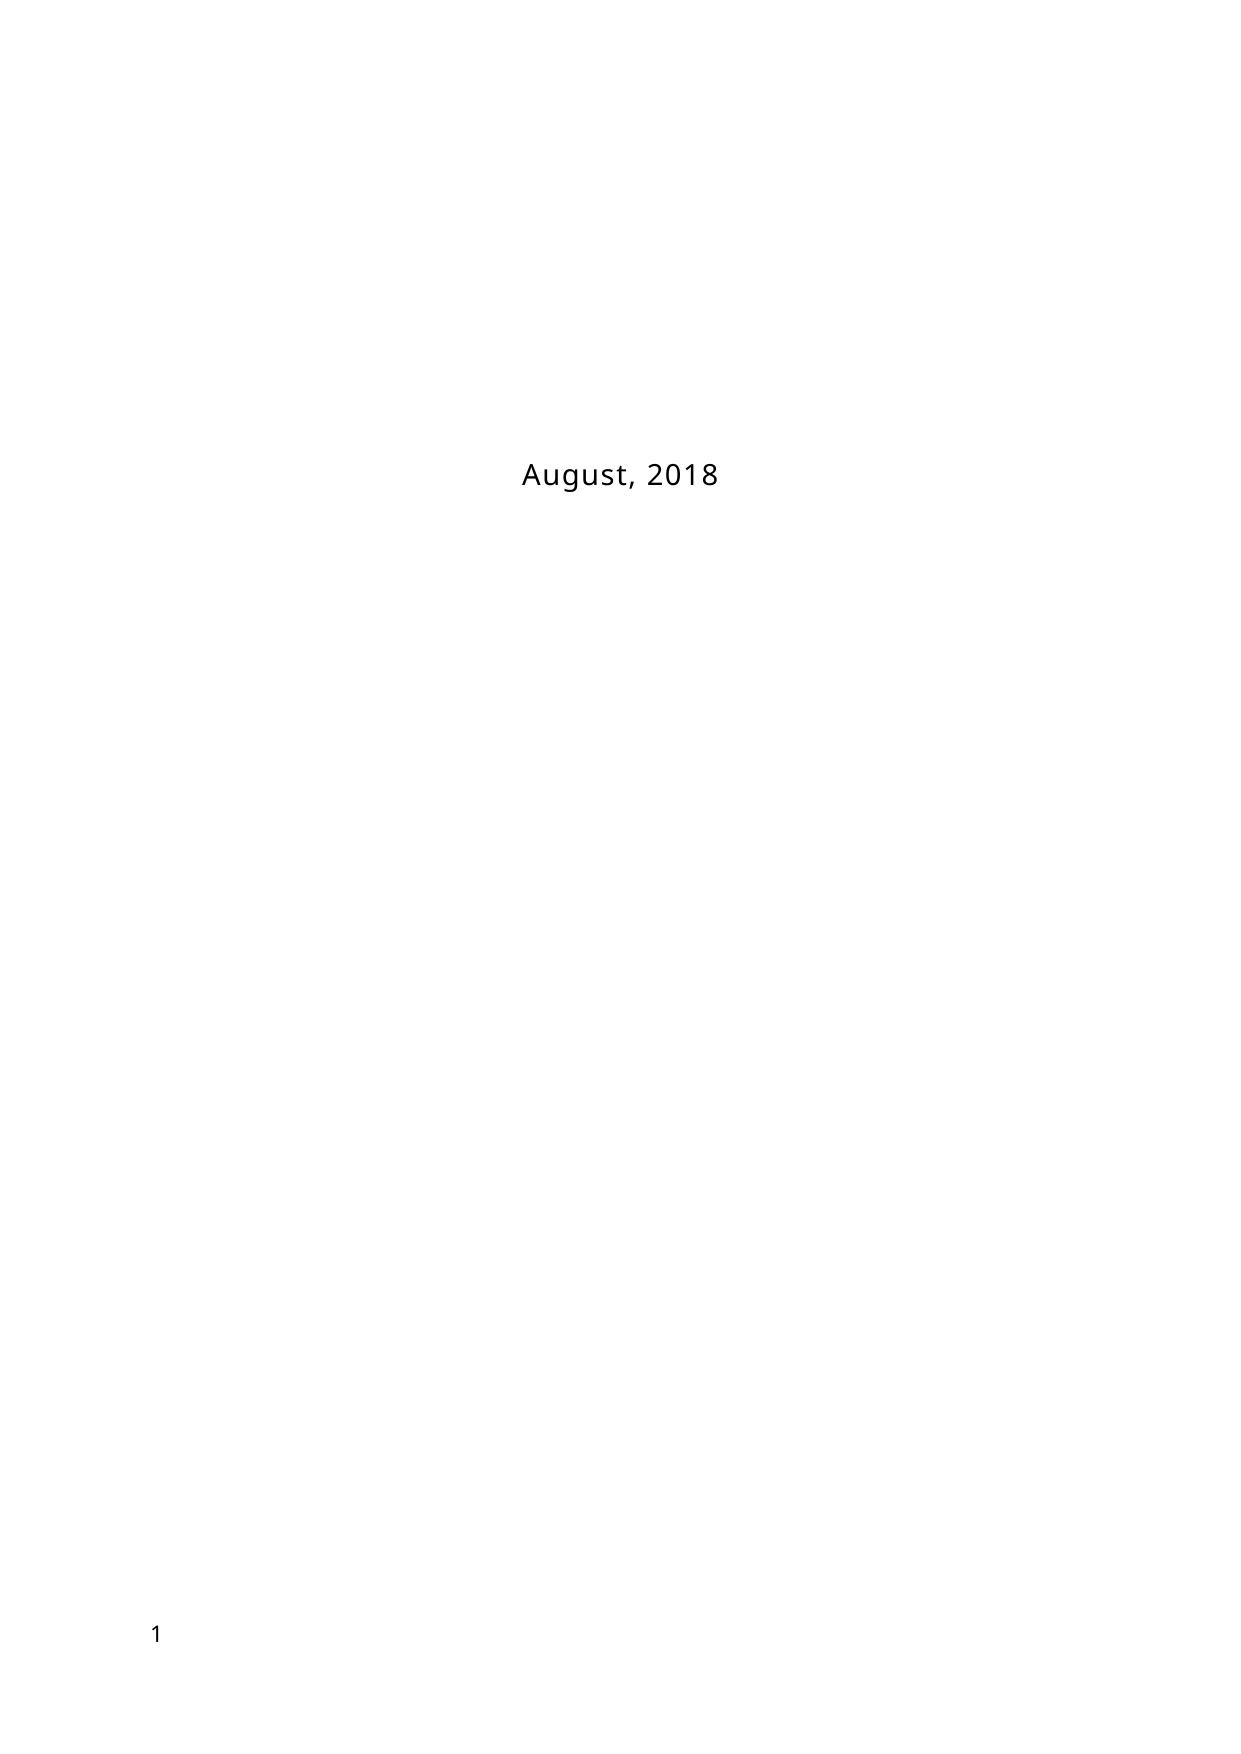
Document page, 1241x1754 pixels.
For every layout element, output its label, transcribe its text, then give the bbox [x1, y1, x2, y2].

subtitle August, 2018 [150, 454, 1090, 494]
